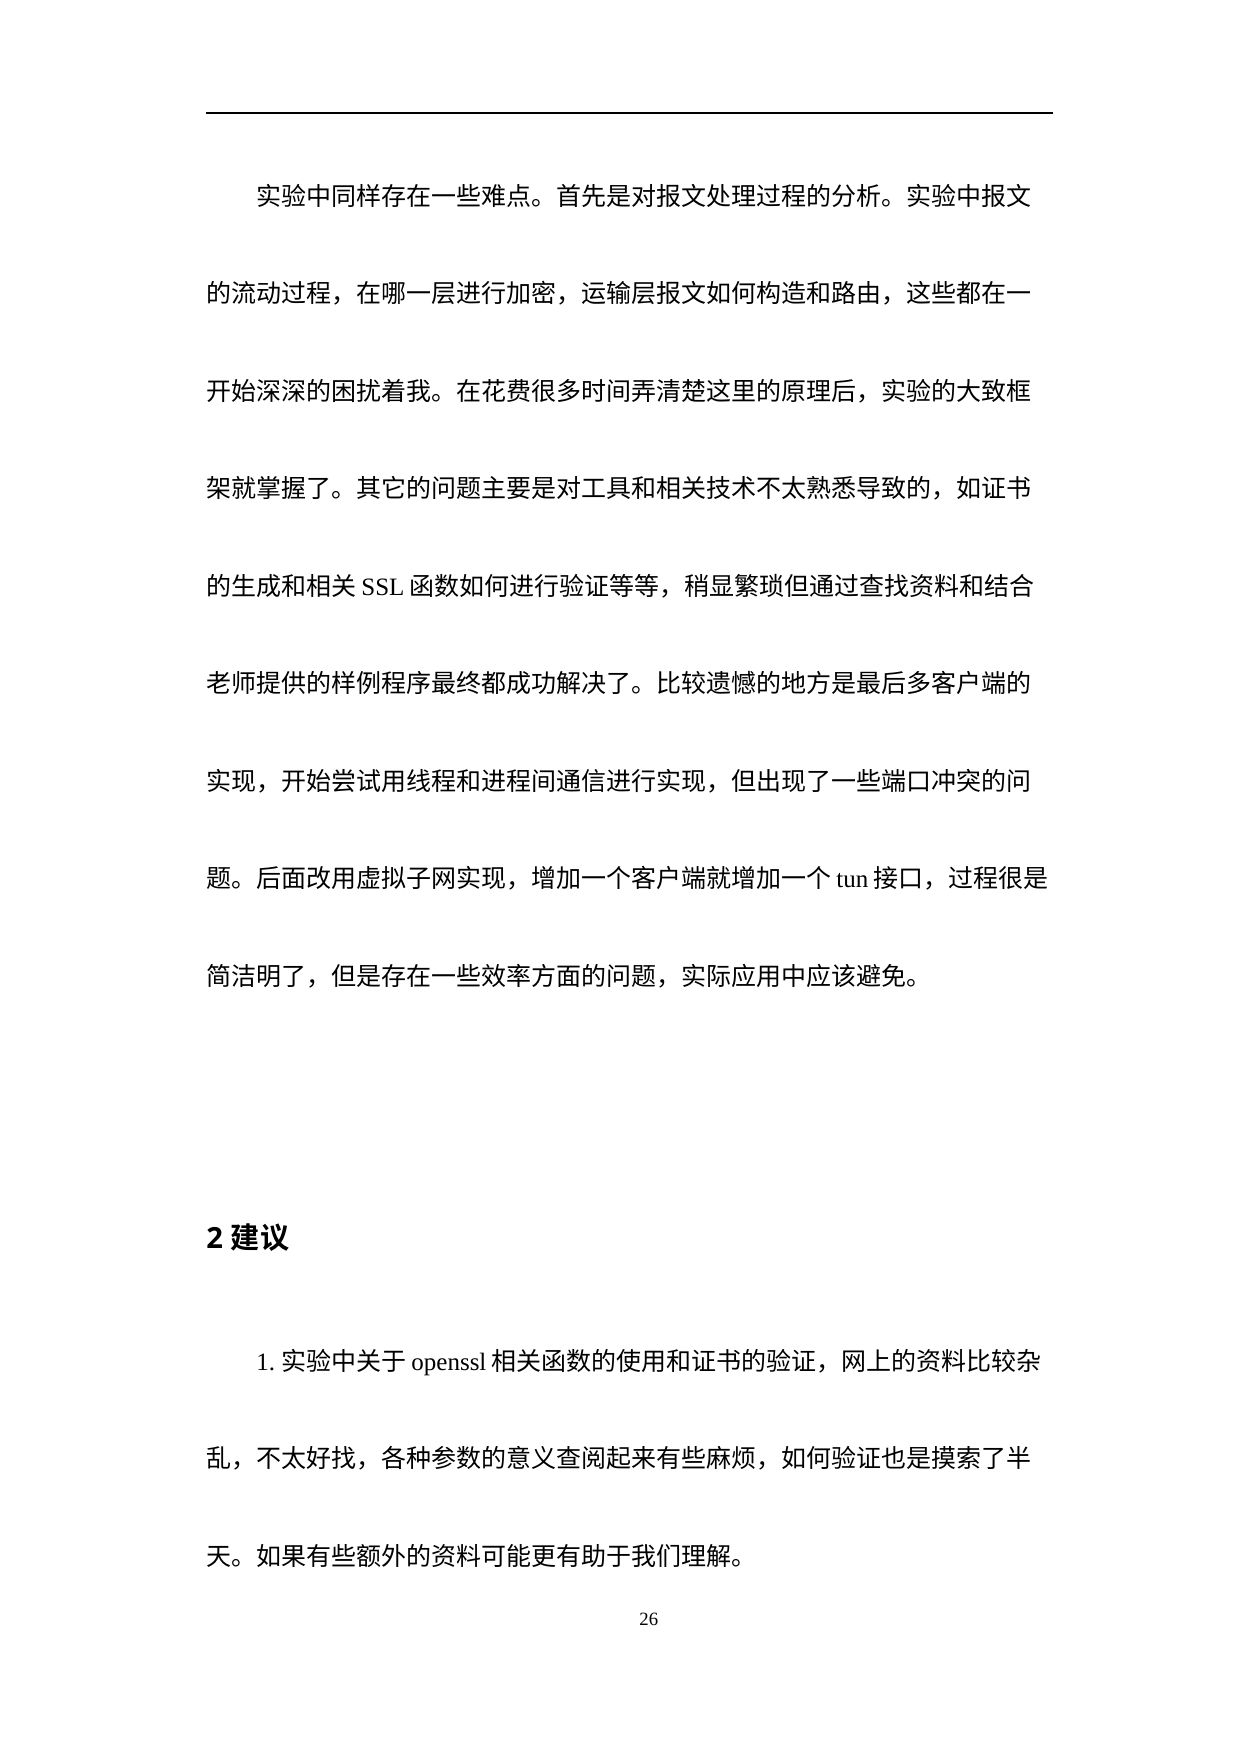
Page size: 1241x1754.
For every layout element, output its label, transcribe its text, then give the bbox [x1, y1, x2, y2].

subtitle 2 建议 [206, 1203, 1053, 1268]
text 1. 实验中关于openssl相关函数的使用和证书的验证，网上的资料比较杂乱，不太好找，各种参数的意义查阅起来有些麻烦，如何验证也是摸索了半天。如果有些额外的资料可能更有助于我们理解。 [206, 1327, 1053, 1587]
text 实验中同样存在一些难点。首先是对报文处理过程的分析。实验中报文的流动过程，在哪一层进行加密，运输层报文如何构造和路由，这些都在一开始深深的困扰着我。在花费很多时间弄清楚这里的原理后，实验的大致框架就掌握了。其它的问题主要是对工具和相关技术不太熟悉导致的，如证书的生成和相关SSL函数如何进行验证等等，稍显繁琐但通过查找资料和结合老师提供的样例程序最终都成功解决了。比较遗憾的地方是最后多客户端的实现，开始尝试用线程和进程间通信进行实现，但出现了一些端口冲突的问题。后面改用虚拟子网实现，增加一个客户端就增加一个tun接口，过程很是简洁明了，但是存在一些效率方面的问题，实际应用中应该避免。 [206, 162, 1053, 1007]
